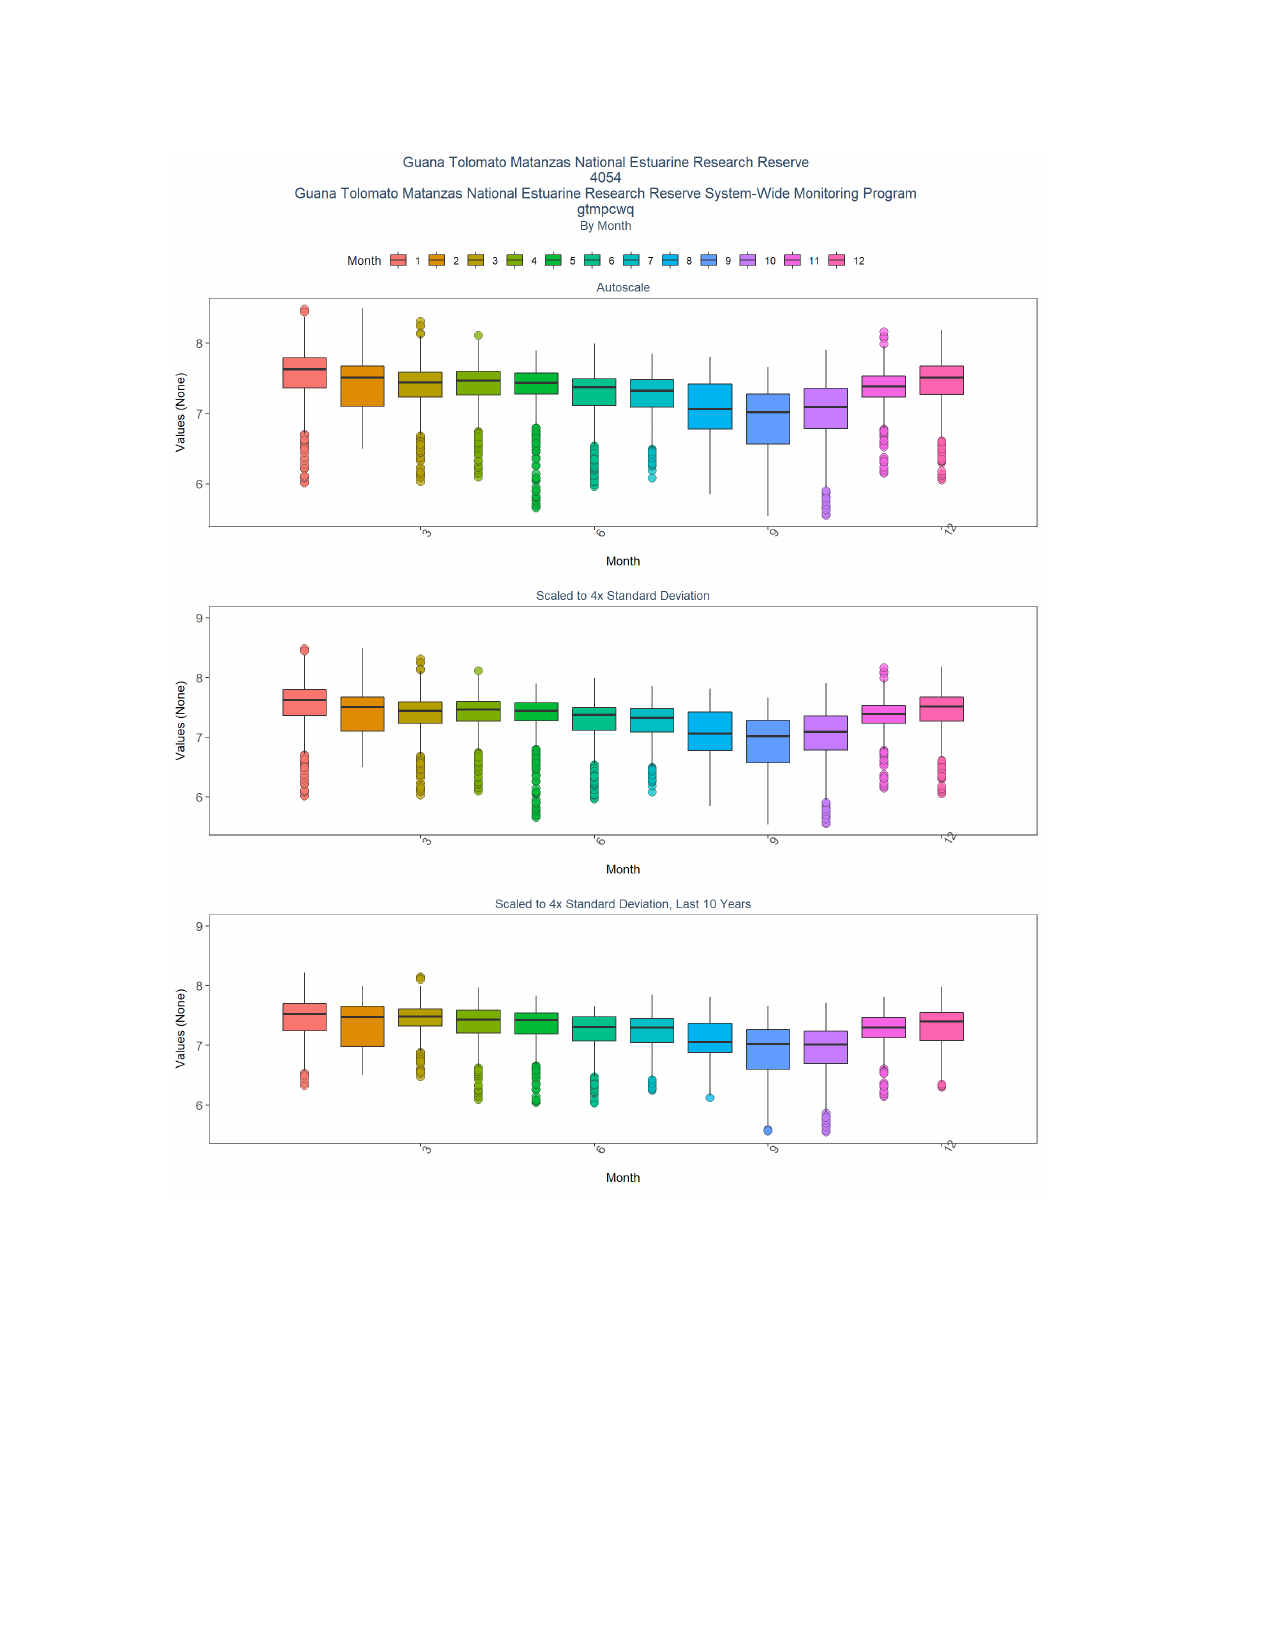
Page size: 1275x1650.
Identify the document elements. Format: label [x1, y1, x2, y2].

picture [168, 150, 1044, 1200]
